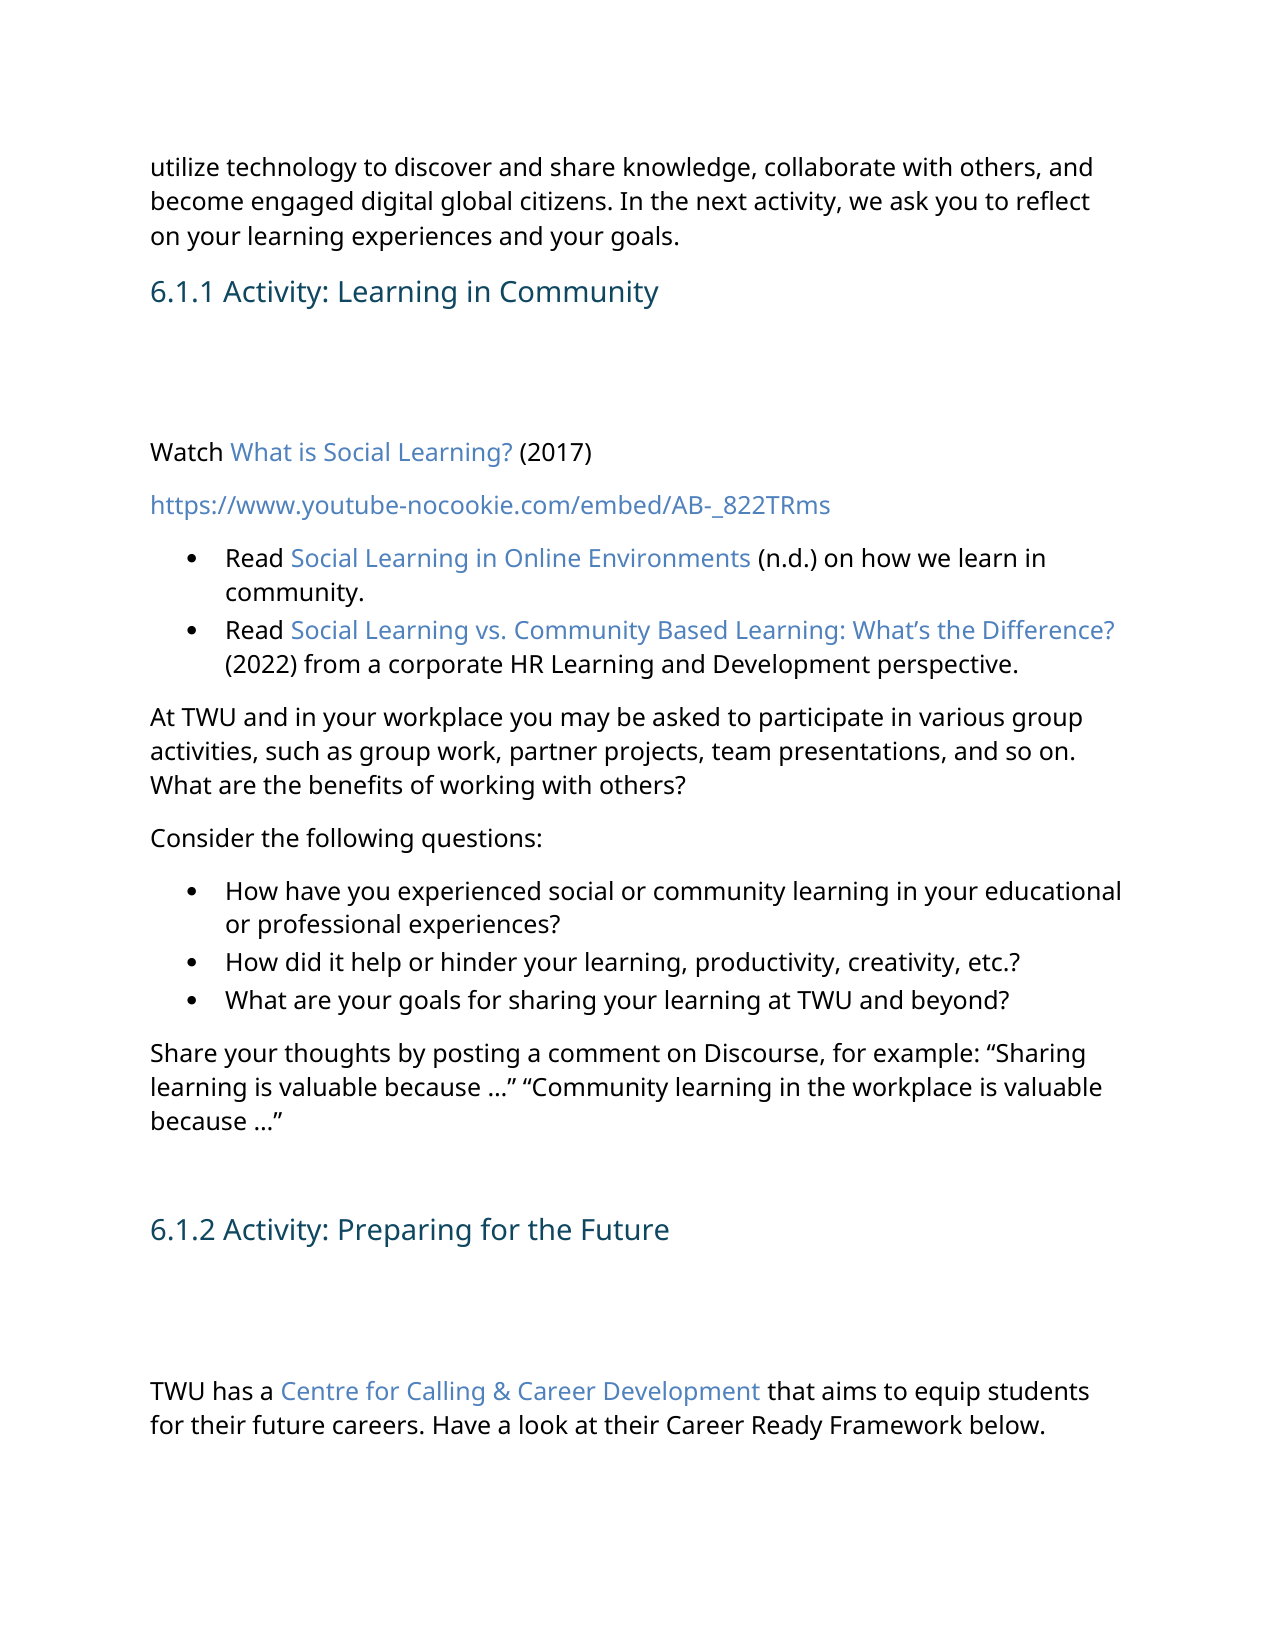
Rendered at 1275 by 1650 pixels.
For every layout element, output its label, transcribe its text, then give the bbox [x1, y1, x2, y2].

list How did it help or hinder your learning, productivity, creativity, etc.? [187, 945, 1125, 979]
text Consider the following questions: [150, 820, 1125, 854]
list Read Social Learning in Online Environments (n.d.) on how we learn in community. [187, 541, 1125, 609]
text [150, 150, 1125, 252]
text https://www.youtube-nocookie.com/embed/AB-_822TRms [150, 488, 1125, 522]
text Watch What is Social Learning? (2017) [150, 435, 1125, 469]
list What are your goals for sharing your learning at TWU and beyond? [187, 983, 1125, 1017]
list How have you experienced social or community learning in your educational or professional experiences? [187, 873, 1125, 941]
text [150, 1373, 1125, 1442]
text Share your thoughts by posting a comment on Discourse, for example: “Sharing learning is valuable because …” “Community learning in the workplace is valuable because …” [150, 1036, 1125, 1138]
text At TWU and in your workplace you may be asked to participate in various group activities, such as group work, partner projects, team presentations, and so on. What are the benefits of working with others? [150, 699, 1125, 802]
list Read Social Learning vs. Community Based Learning: What’s the Difference? (2022) from a corporate HR Learning and Development perspective. [187, 612, 1125, 681]
subtitle 6.1.2 Activity: Preparing for the Future [150, 1209, 1125, 1249]
subtitle 6.1.1 Activity: Learning in Community [150, 271, 1125, 311]
